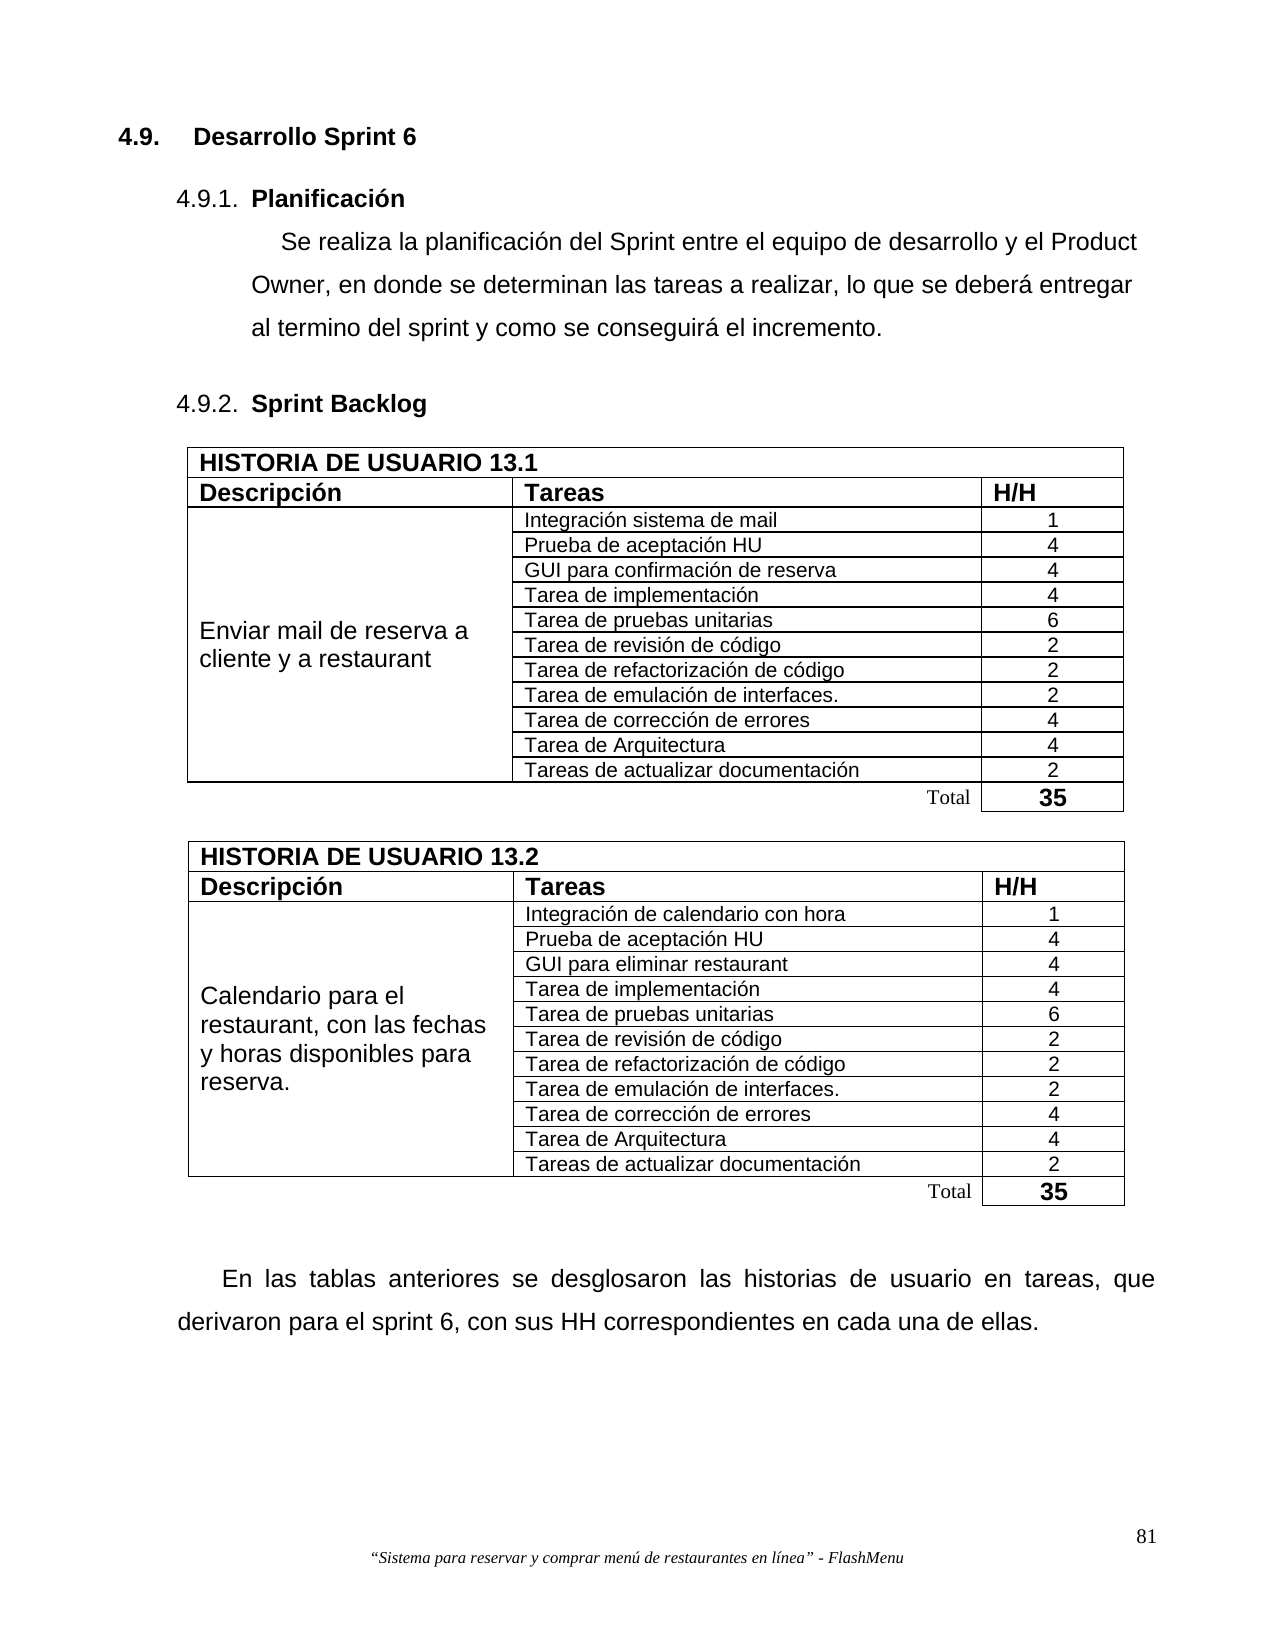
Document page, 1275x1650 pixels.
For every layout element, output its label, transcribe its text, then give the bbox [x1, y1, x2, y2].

table_cell Prueba de aceptación HU [513, 533, 981, 556]
table_cell 2 [983, 1052, 1124, 1076]
table_cell 1 [983, 902, 1124, 926]
table_cell GUI para eliminar restaurant [514, 952, 982, 976]
table_cell 1 [982, 508, 1123, 531]
table_cell Integración de calendario con hora [514, 902, 982, 926]
table_cell 2 [983, 1152, 1124, 1176]
table_cell Tarea de revisión de código [513, 633, 981, 656]
text En las tablas anteriores se desglosaron las historias de usuario en tareas, que derivaron para el sprint 6, con sus HH correspondientes en cada una de ellas. [177, 1264, 1157, 1336]
table_cell Tarea de revisión de código [514, 1027, 982, 1051]
table_cell Tarea de implementación [513, 583, 981, 606]
table_cell 4 [983, 1127, 1124, 1151]
table_header HISTORIA DE USUARIO 13.1 [188, 448, 1123, 477]
table_cell Tareas de actualizar documentación [513, 758, 981, 781]
table_cell Tarea de implementación [514, 977, 982, 1001]
table_cell Descripción [188, 478, 512, 506]
table_cell Tarea de pruebas unitarias [513, 608, 981, 631]
table_cell 4 [982, 533, 1123, 556]
table_cell 4 [983, 927, 1124, 951]
table_cell 4 [982, 583, 1123, 606]
table_cell Tarea de Arquitectura [513, 733, 981, 756]
table_cell 4 [983, 1102, 1124, 1126]
table_cell 6 [983, 1002, 1124, 1026]
table_cell 35 [983, 1177, 1124, 1205]
table_cell Tareas [513, 478, 981, 506]
table_cell 4 [982, 558, 1123, 581]
table_cell 2 [983, 1077, 1124, 1101]
table_cell 2 [982, 658, 1123, 681]
subtitle Sprint Backlog [176, 389, 1157, 418]
table_cell Tarea de refactorización de código [513, 658, 981, 681]
table_cell H/H [982, 478, 1123, 506]
subtitle Desarrollo Sprint 6 [118, 122, 1157, 151]
table_cell H/H [983, 872, 1124, 901]
table_cell 2 [982, 633, 1123, 656]
table_cell Integración sistema de mail [513, 508, 981, 531]
table_cell Tareas de actualizar documentación [514, 1152, 982, 1176]
table_cell 4 [982, 733, 1123, 756]
table_cell Total [188, 783, 981, 811]
table_cell 4 [982, 708, 1123, 731]
table_cell Tarea de Arquitectura [514, 1127, 982, 1151]
table_cell 2 [982, 683, 1123, 706]
table_cell 4 [983, 952, 1124, 976]
table_cell 2 [983, 1027, 1124, 1051]
table_cell Tarea de emulación de interfaces. [513, 683, 981, 706]
table_header HISTORIA DE USUARIO 13.2 [189, 842, 1124, 871]
table_cell 2 [982, 758, 1123, 781]
table_cell Prueba de aceptación HU [514, 927, 982, 951]
table_cell GUI para confirmación de reserva [513, 558, 981, 581]
table_cell Tarea de refactorización de código [514, 1052, 982, 1076]
table_cell Calendario para el restaurant, con las fechas y horas disponibles para reserva. [189, 902, 513, 1176]
subtitle Planificación [176, 184, 1157, 213]
table_cell Tareas [514, 872, 982, 901]
table_cell Enviar mail de reserva a cliente y a restaurant [188, 508, 512, 781]
table_cell Tarea de emulación de interfaces. [514, 1077, 982, 1101]
table_cell Total [189, 1177, 982, 1205]
table_cell Tarea de corrección de errores [514, 1102, 982, 1126]
table_cell Descripción [189, 872, 513, 901]
table_cell 6 [982, 608, 1123, 631]
text Se realiza la planificación del Sprint entre el equipo de desarrollo y el Product Owner, en donde se determinan las tareas a realizar, lo que se deberá entregar al termino del sprint y como se conseguirá el incremento. [251, 227, 1157, 342]
table_cell Tarea de pruebas unitarias [514, 1002, 982, 1026]
table_cell 35 [982, 783, 1123, 811]
table_cell 4 [983, 977, 1124, 1001]
table_cell Tarea de corrección de errores [513, 708, 981, 731]
